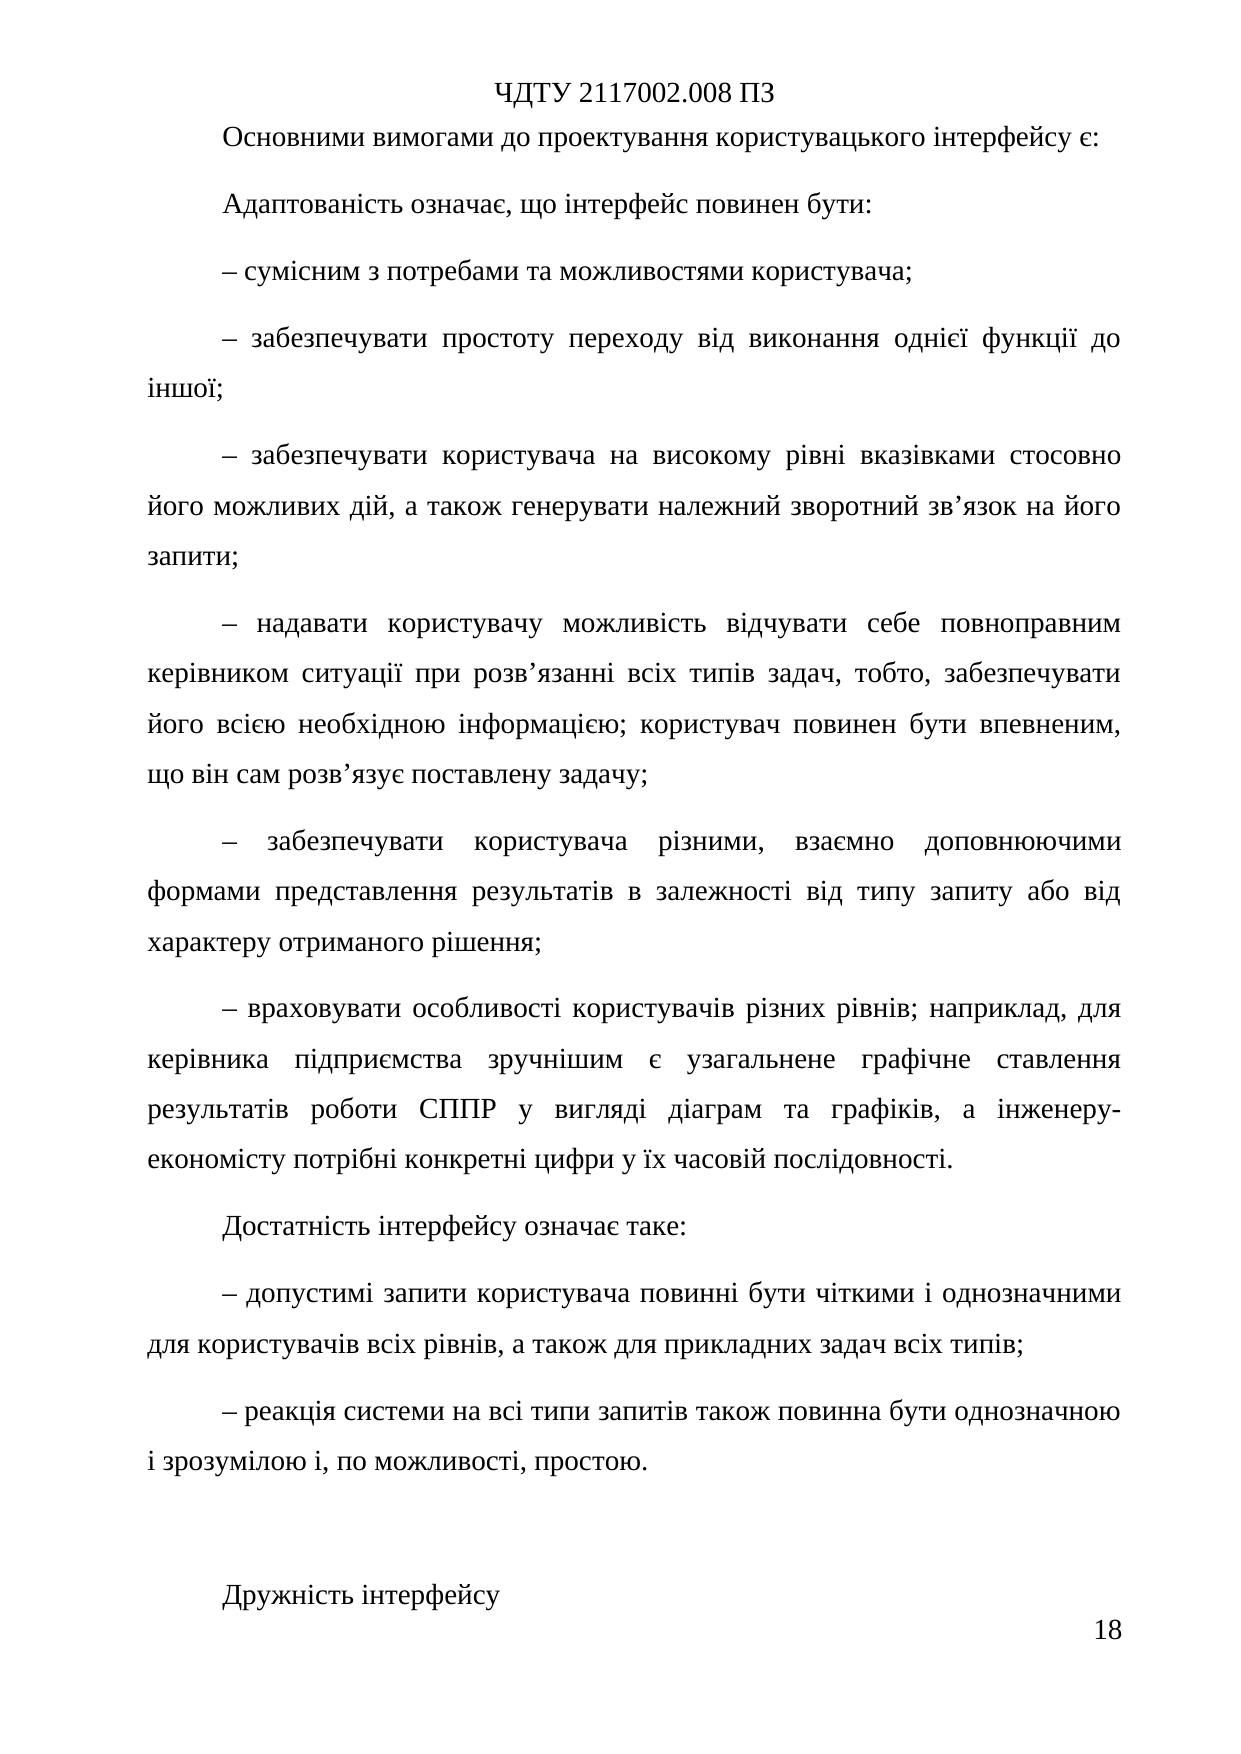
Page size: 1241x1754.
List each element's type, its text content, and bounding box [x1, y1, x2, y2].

text – надавати користувачу можливість відчувати себе повноправним керівником ситуації при розв’язанні всіх типів задач, тобто, забезпечувати його всією необхідною інформацією; користувач повинен бути впевненим, що він сам розв’язує поставлену задачу; [147, 605, 1122, 789]
text – реакція системи на всі типи запитів також повинна бути однозначною і зрозумілою і, по можливості, простою. [147, 1393, 1122, 1477]
text Дружність інтерфейсу [147, 1577, 1122, 1611]
text – сумісним з потребами та можливостями користувача; [147, 253, 1122, 287]
text – допустимі запити користувача повинні бути чіткими і однозначними для користувачів всіх рівнів, а також для прикладних задач всіх типів; [147, 1276, 1122, 1359]
text – забезпечувати користувача різними, взаємно доповнюючими формами представлення результатів в залежності від типу запиту або від характеру отриманого рішення; [147, 823, 1122, 957]
text Достатність інтерфейсу означає таке: [147, 1208, 1122, 1242]
text – забезпечувати простоту переходу від виконання однієї функції до іншої; [147, 320, 1122, 404]
text – враховувати особливості користувачів різних рівнів; наприклад, для керівника підприємства зручнішим є узагальнене графічне ставлення результатів роботи СППР у вигляді діаграм та графіків, а інженеру-економісту потрібні конкретні цифри у їх часовій послідовності. [147, 991, 1122, 1175]
text – забезпечувати користувача на високому рівні вказівками стосовно його можливих дій, а також генерувати належний зворотний зв’язок на його запити; [147, 437, 1122, 572]
text Основними вимогами до проектування користувацького інтерфейсу є: [147, 119, 1122, 153]
text Адаптованість означає, що інтерфейс повинен бути: [147, 186, 1122, 220]
